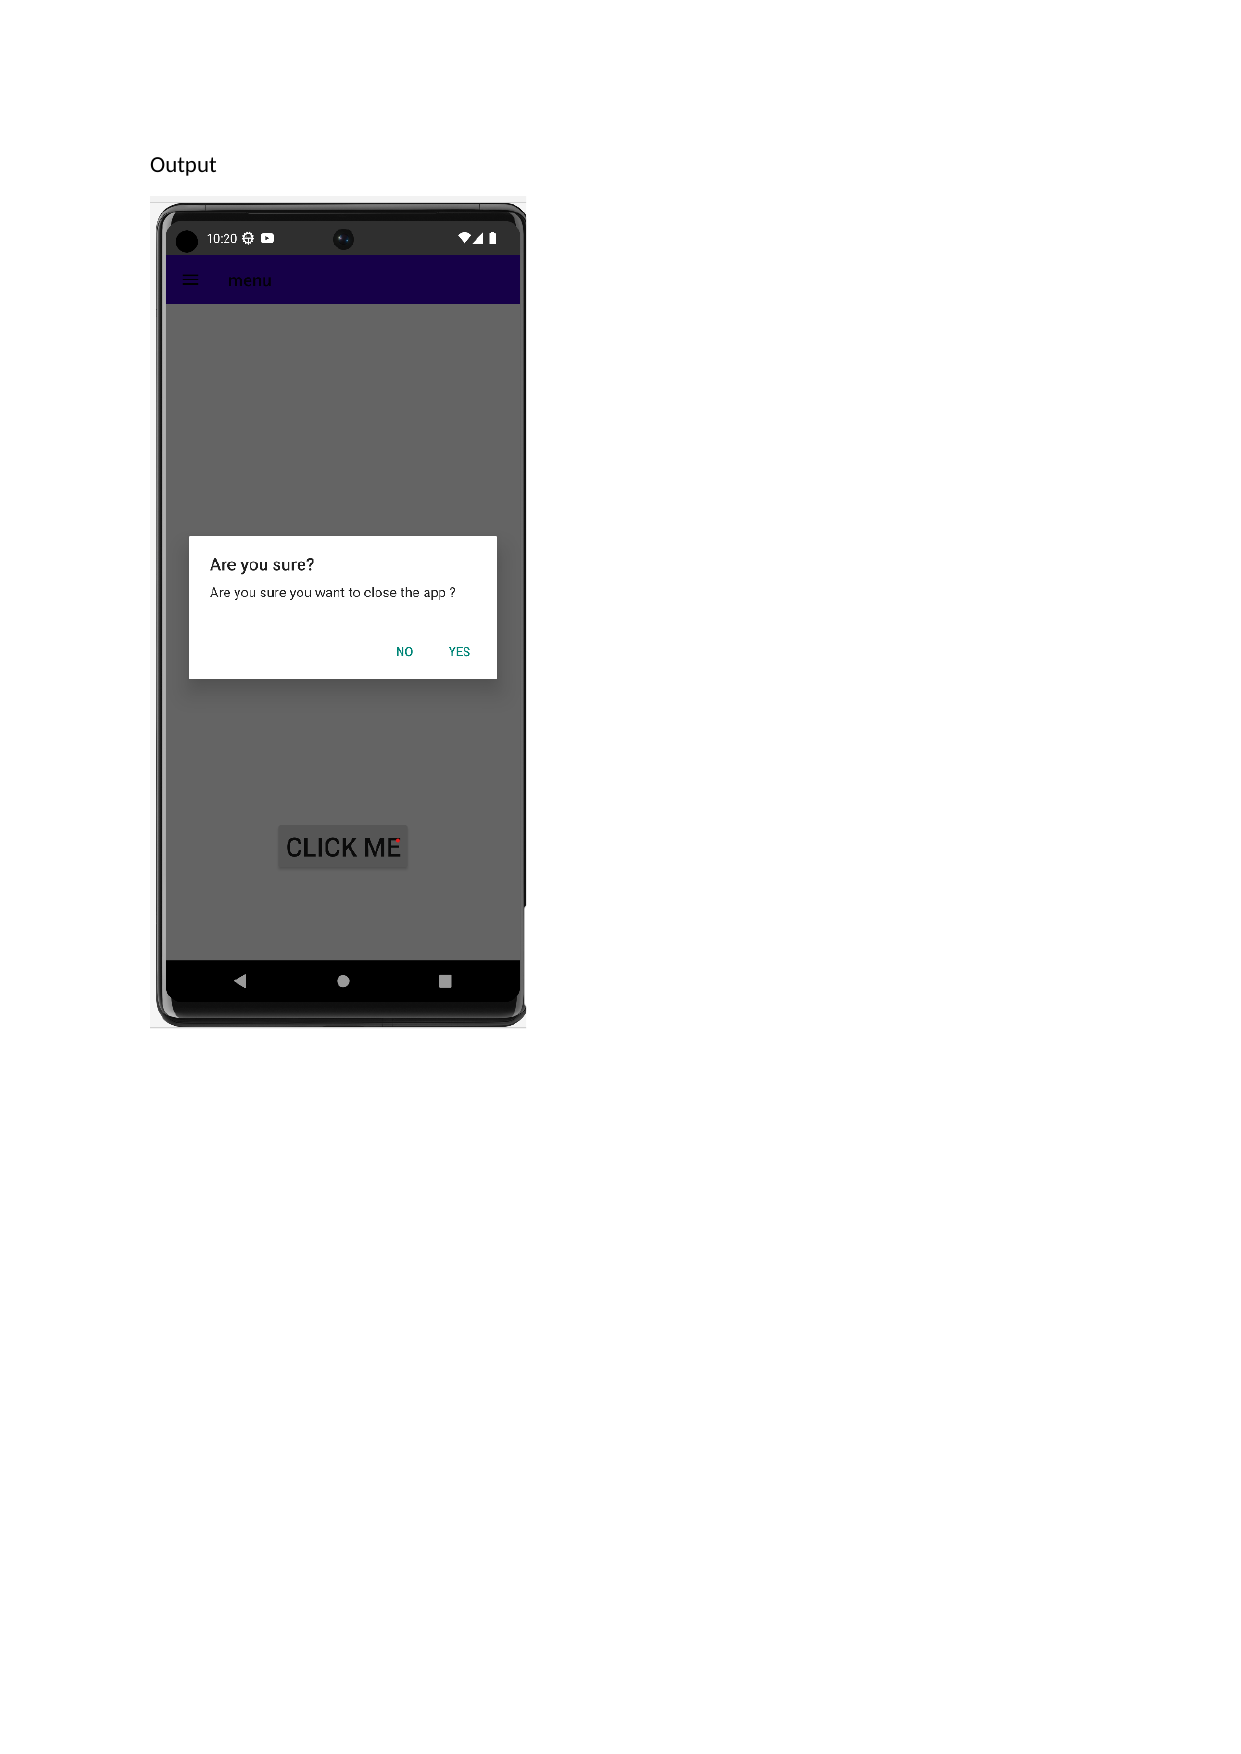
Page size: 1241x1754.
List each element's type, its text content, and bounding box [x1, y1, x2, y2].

text Output [150, 150, 1090, 178]
picture [150, 196, 527, 1029]
